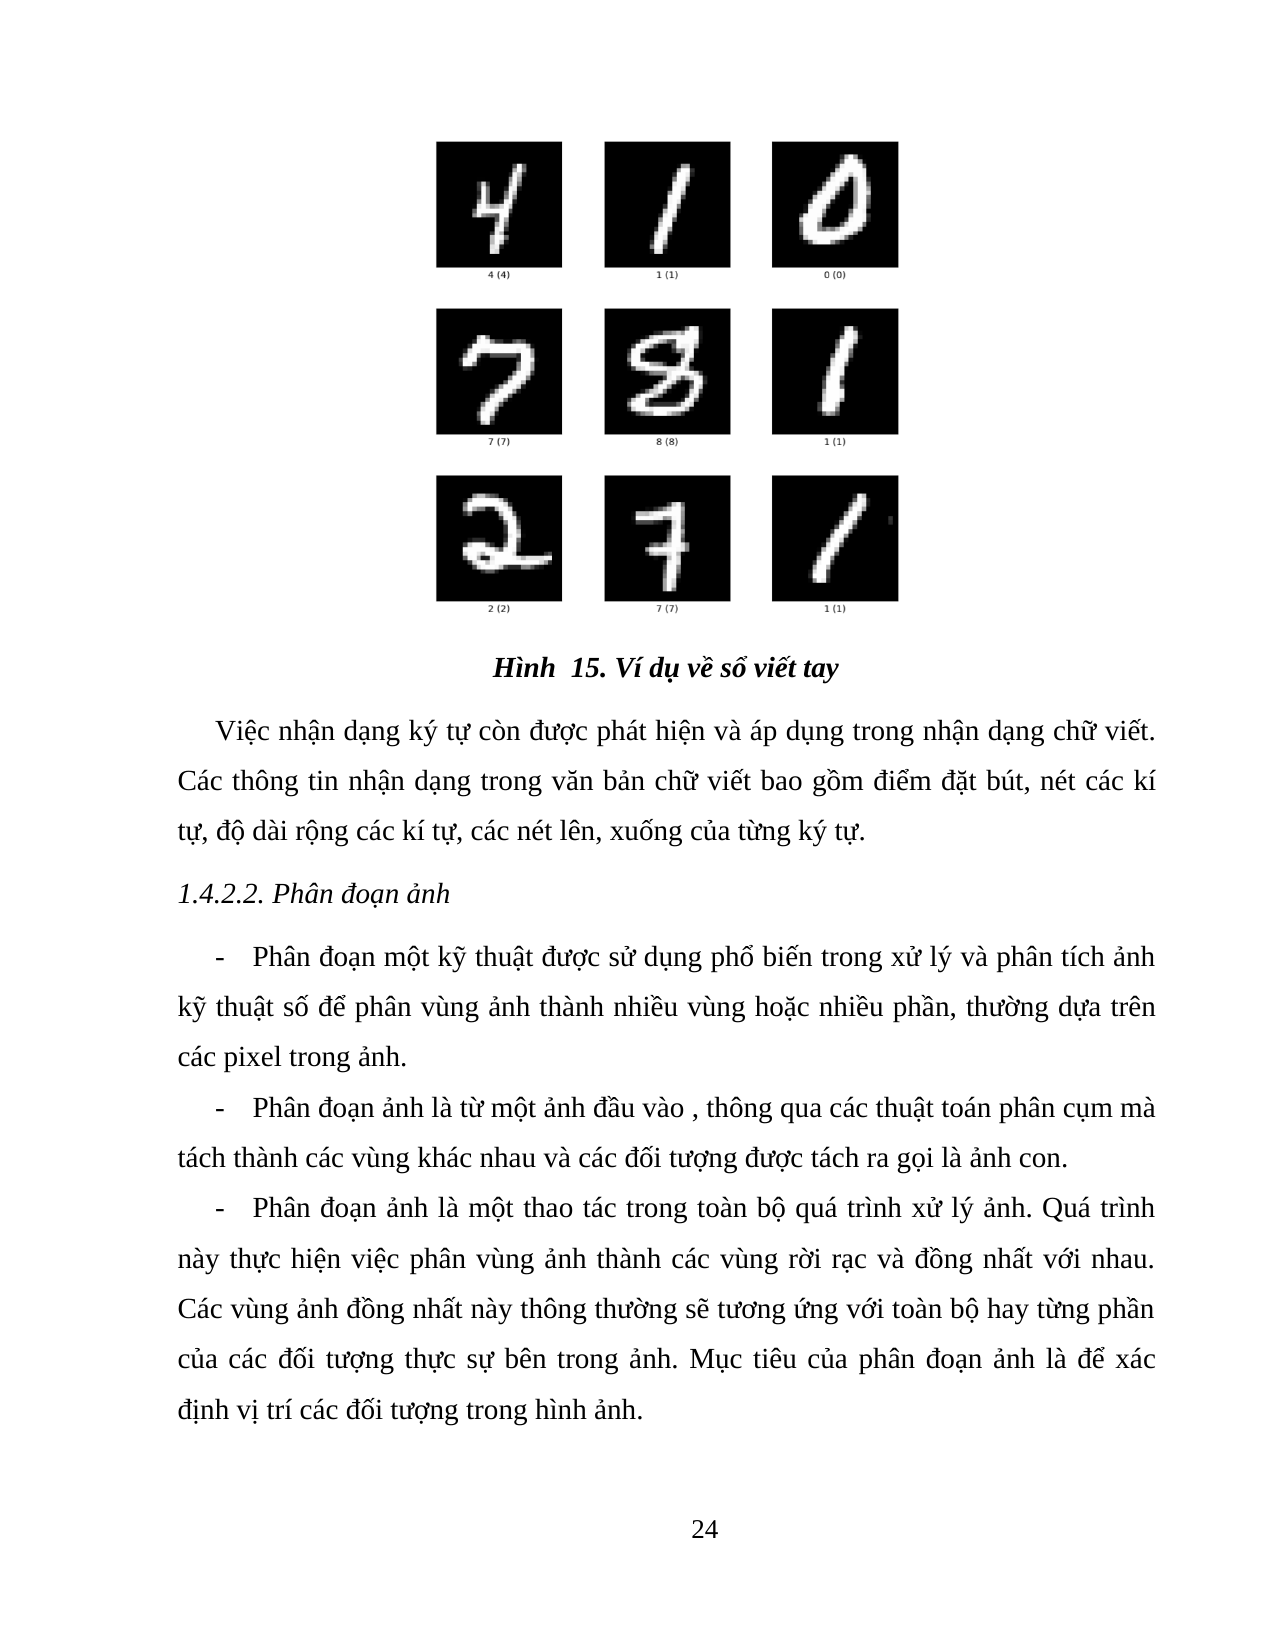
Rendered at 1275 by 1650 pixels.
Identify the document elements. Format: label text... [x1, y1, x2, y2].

list Phân đoạn một kỹ thuật được sử dụng phổ biến trong xử lý và phân tích ảnh kỹ thuật số để phân vùng ảnh thành nhiều vùng hoặc nhiều phần, thường dựa trên các pixel trong ảnh. [177, 939, 1157, 1073]
subtitle 1.4.2.2. Phân đoạn ảnh [177, 876, 1157, 910]
list Phân đoạn ảnh là một thao tác trong toàn bộ quá trình xử lý ảnh. Quá trình này thực hiện việc phân vùng ảnh thành các vùng rời rạc và đồng nhất với nhau. Các vùng ảnh đồng nhất này thông thường sẽ tương ứng với toàn bộ hay từng phần của các đối tượng thực sự bên trong ảnh. Mục tiêu của phân đoạn ảnh là để xác định vị trí các đối tượng trong hình ảnh. [177, 1191, 1157, 1425]
text Hình 15. Ví dụ về sổ viết tay [177, 650, 1157, 683]
list Phân đoạn ảnh là từ một ảnh đầu vào , thông qua các thuật toán phân cụm mà tách thành các vùng khác nhau và các đối tượng được tách ra gọi là ảnh con. [177, 1090, 1157, 1174]
picture [401, 118, 934, 622]
text Việc nhận dạng ký tự còn được phát hiện và áp dụng trong nhận dạng chữ viết. Các thông tin nhận dạng trong văn bản chữ viết bao gồm điểm đặt bút, nét các kí tự, độ dài rộng các kí tự, các nét lên, xuống của từng ký tự. [177, 713, 1157, 847]
